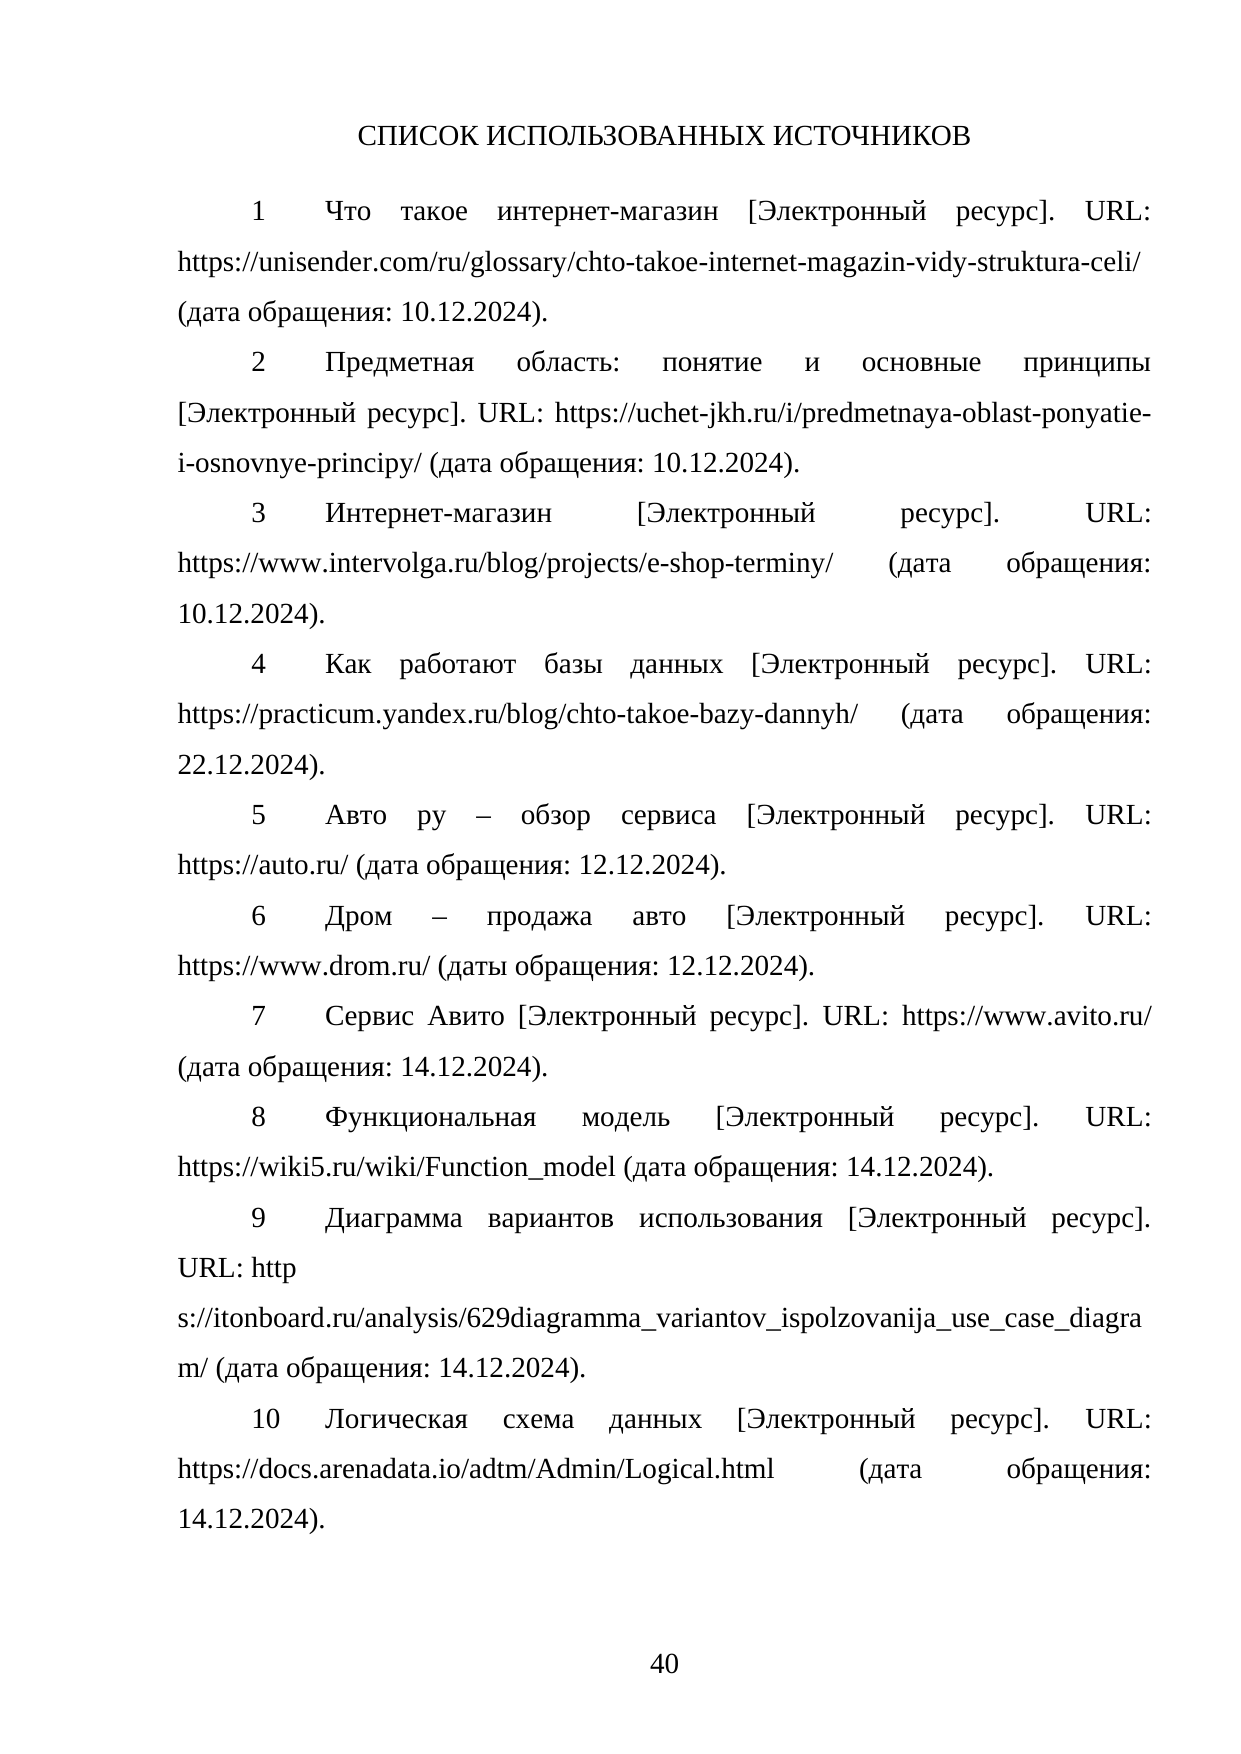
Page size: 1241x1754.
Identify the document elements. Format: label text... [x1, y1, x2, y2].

text Дром – продажа авто [Электронный ресурс]. URL: https://www.drom.ru/ (даты обращения: 12.12.2024). [177, 898, 1152, 982]
text Что такое интернет-магазин [Электронный ресурс]. URL: https://unisender.com/ru/glossary/chto-takoe-internet-magazin-vidy-struktura-celi/ (дата обращения: 10.12.2024). [177, 193, 1152, 328]
text Предметная область: понятие и основные принципы [Электронный ресурс]. URL: https://uchet-jkh.ru/i/predmetnaya-oblast-ponyatie-i-osnovnye-principy/ (дата обращения: 10.12.2024). [177, 344, 1152, 478]
text Интернет-магазин [Электронный ресурс]. URL: https://www.intervolga.ru/blog/projects/e-shop-terminy/ (дата обращения: 10.12.2024). [177, 495, 1152, 629]
text СПИСОК ИСПОЛЬЗОВАННЫХ ИСТОЧНИКОВ [177, 118, 1152, 152]
text Функциональная модель [Электронный ресурс]. URL: https://wiki5.ru/wiki/Function_model (дата обращения: 14.12.2024). [177, 1099, 1152, 1183]
text Логическая схема данных [Электронный ресурс]. URL: https://docs.arenadata.io/adtm/Admin/Logical.html (дата обращения: 14.12.2024). [177, 1401, 1152, 1535]
text Диаграмма вариантов использования [Электронный ресурс]. URL: https://itonboard.ru/analysis/629diagramma_variantov_ispolzovanija_use_case_diagram/ (дата обращения: 14.12.2024). [177, 1200, 1152, 1384]
text Авто ру – обзор сервиса [Электронный ресурс]. URL: https://auto.ru/ (дата обращения: 12.12.2024). [177, 797, 1152, 881]
text Как работают базы данных [Электронный ресурс]. URL: https://practicum.yandex.ru/blog/chto-takoe-bazy-dannyh/ (дата обращения: 22.12.2024). [177, 646, 1152, 780]
text Сервис Авито [Электронный ресурс]. URL: https://www.avito.ru/ (дата обращения: 14.12.2024). [177, 998, 1152, 1082]
